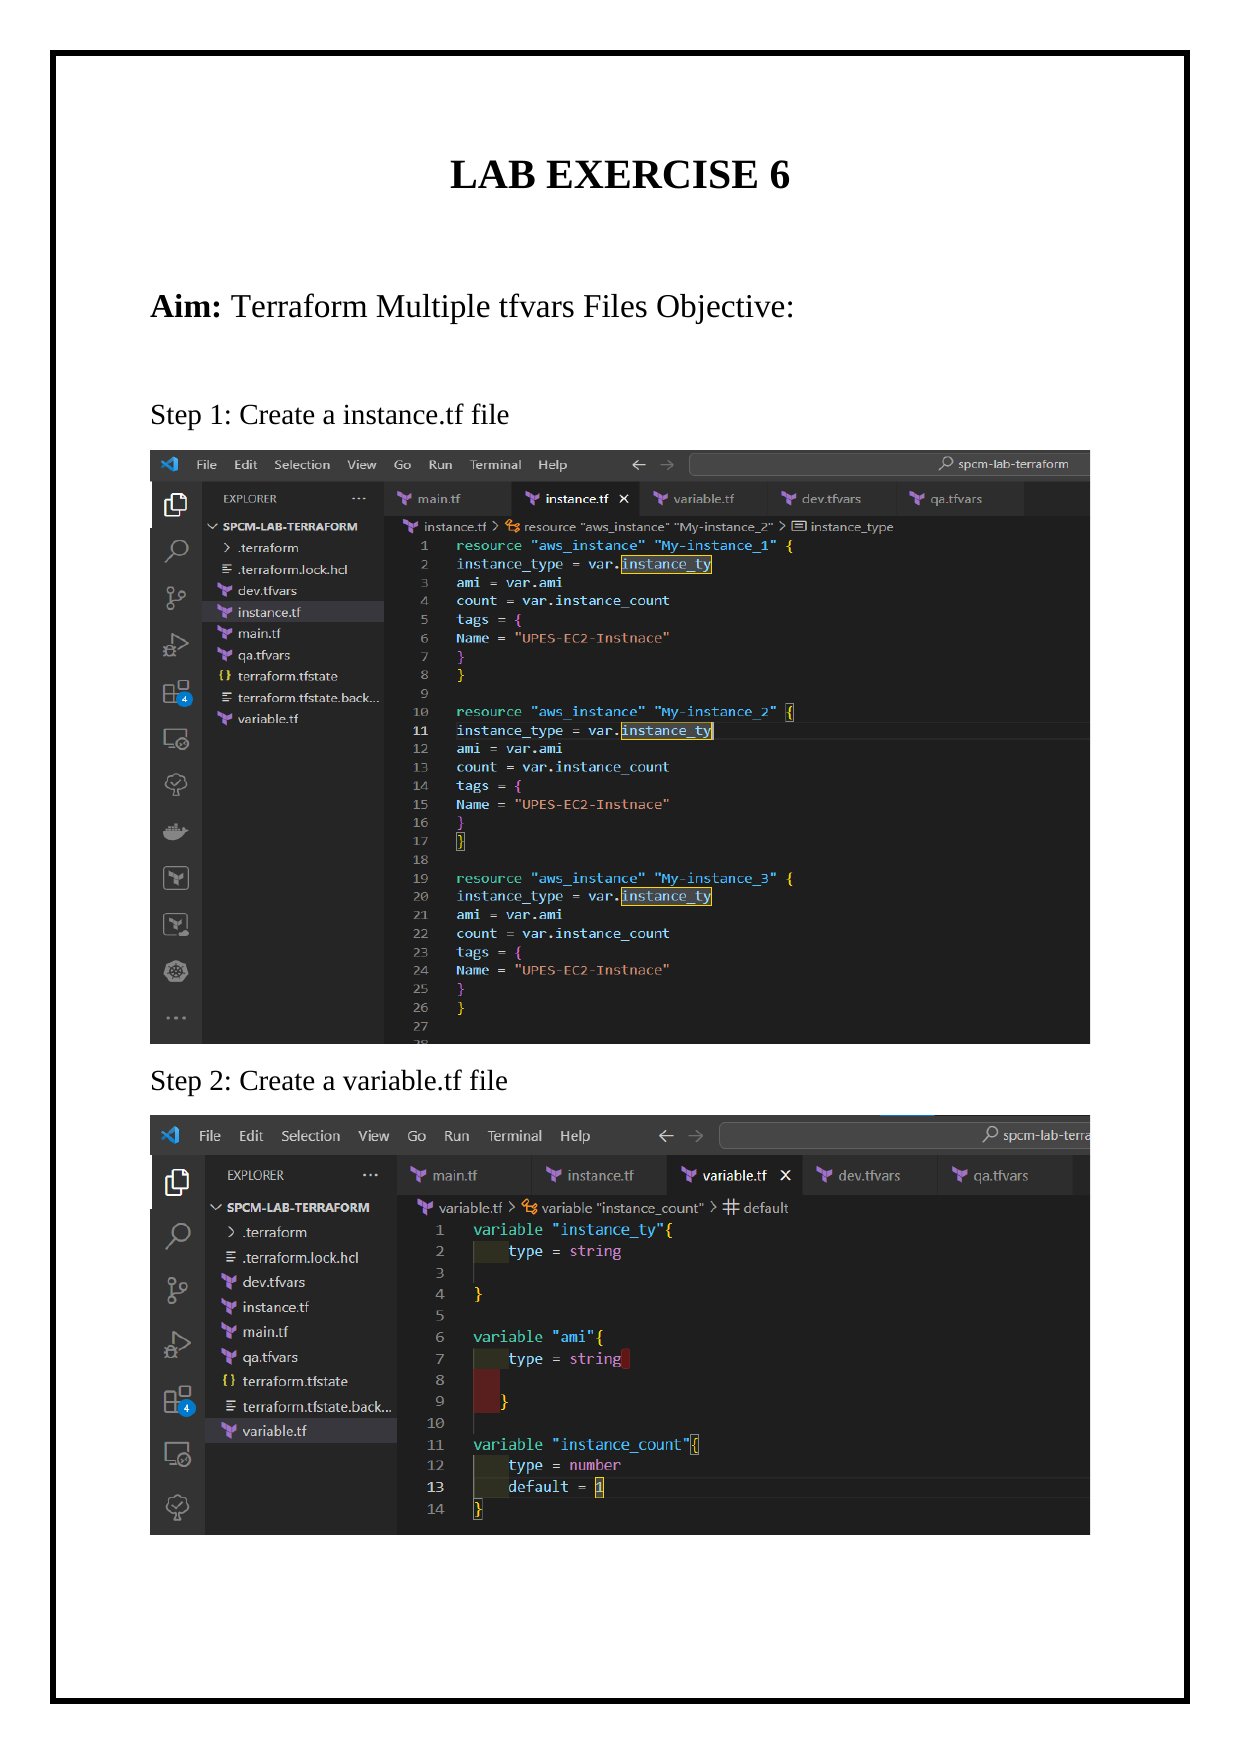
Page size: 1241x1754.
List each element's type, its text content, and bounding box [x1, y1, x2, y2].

text LAB EXERCISE 6 [150, 150, 1090, 198]
picture [150, 1115, 1091, 1535]
picture [150, 450, 1091, 1044]
text Step 2: Create a variable.tf file [150, 1063, 1090, 1096]
text Aim: Terraform Multiple tfvars Files Objective: [150, 287, 1090, 325]
text Step 1: Create a instance.tf file [150, 397, 1090, 431]
